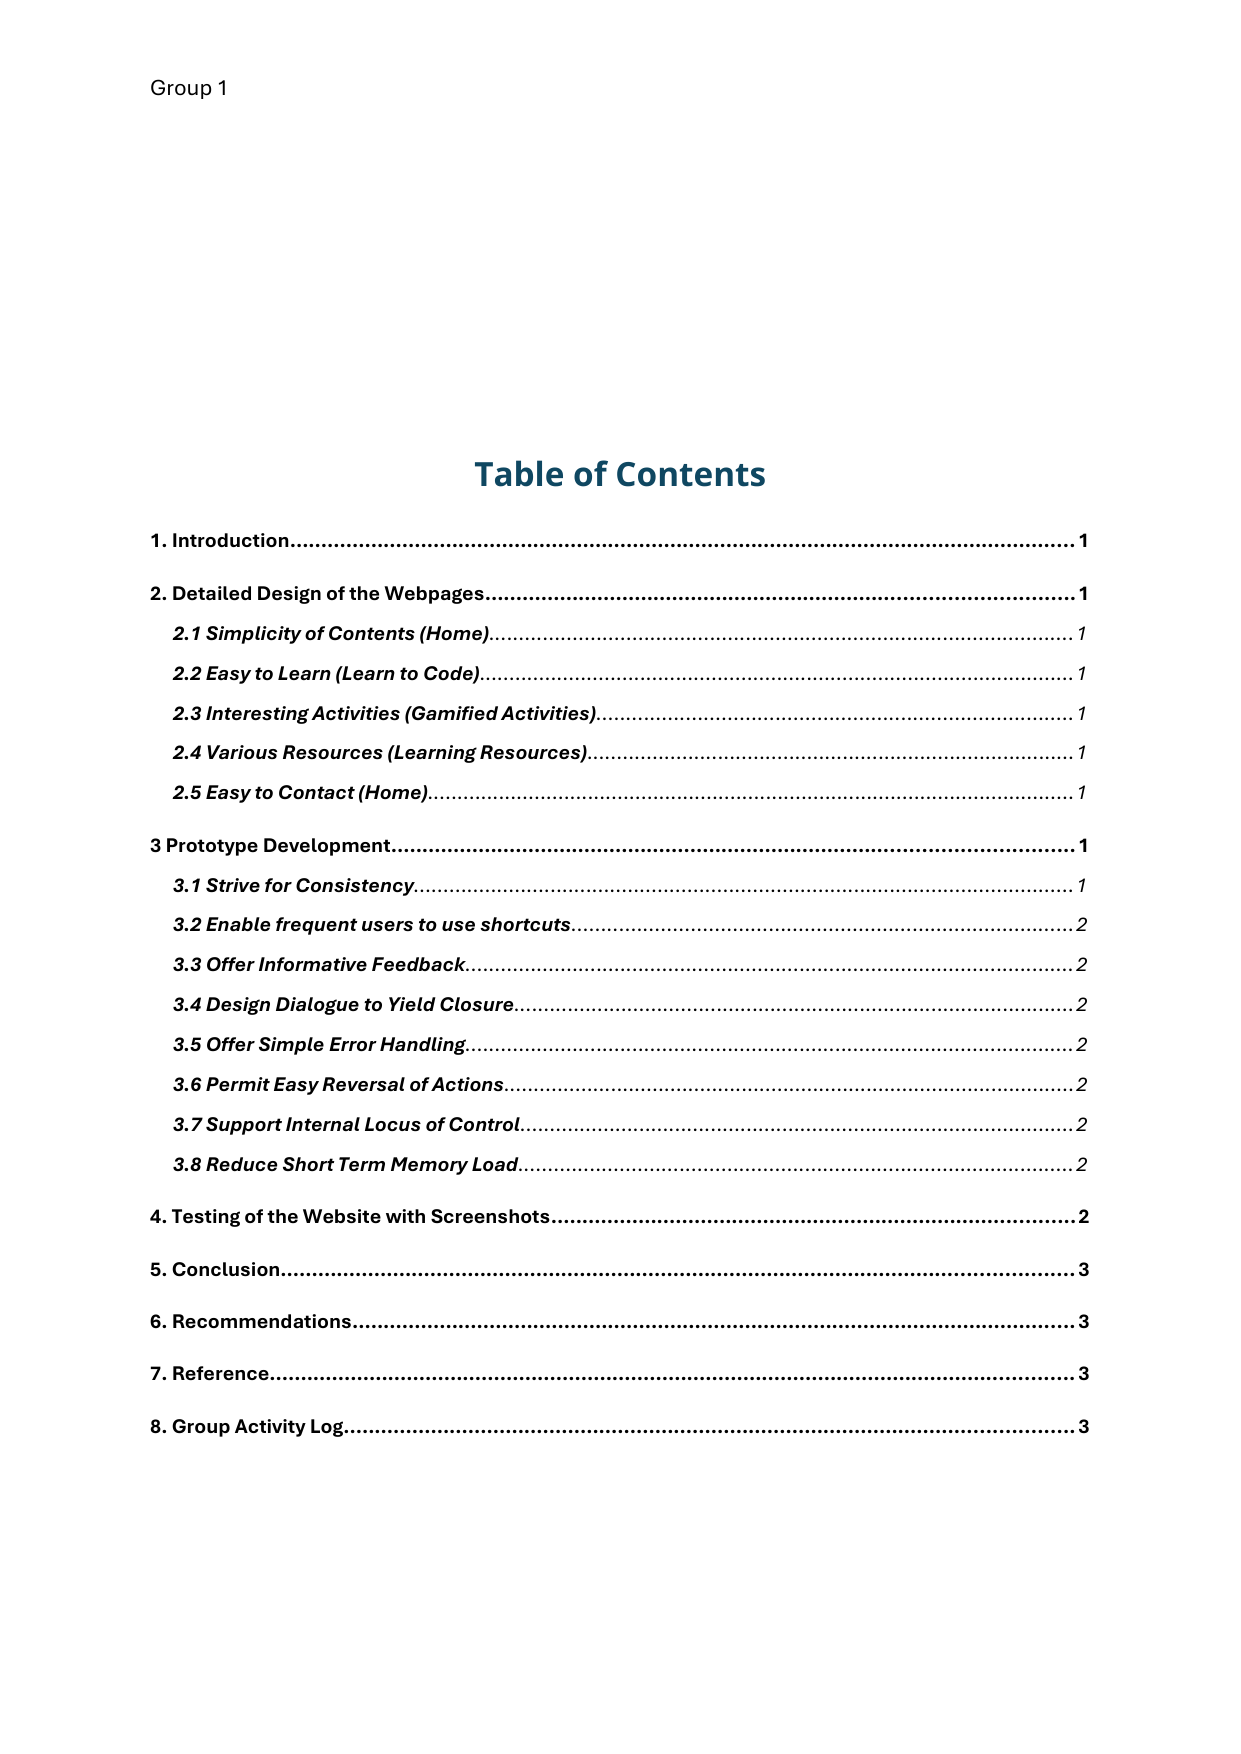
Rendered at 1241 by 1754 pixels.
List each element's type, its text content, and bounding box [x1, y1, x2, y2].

text Table of Contents [150, 451, 1090, 496]
